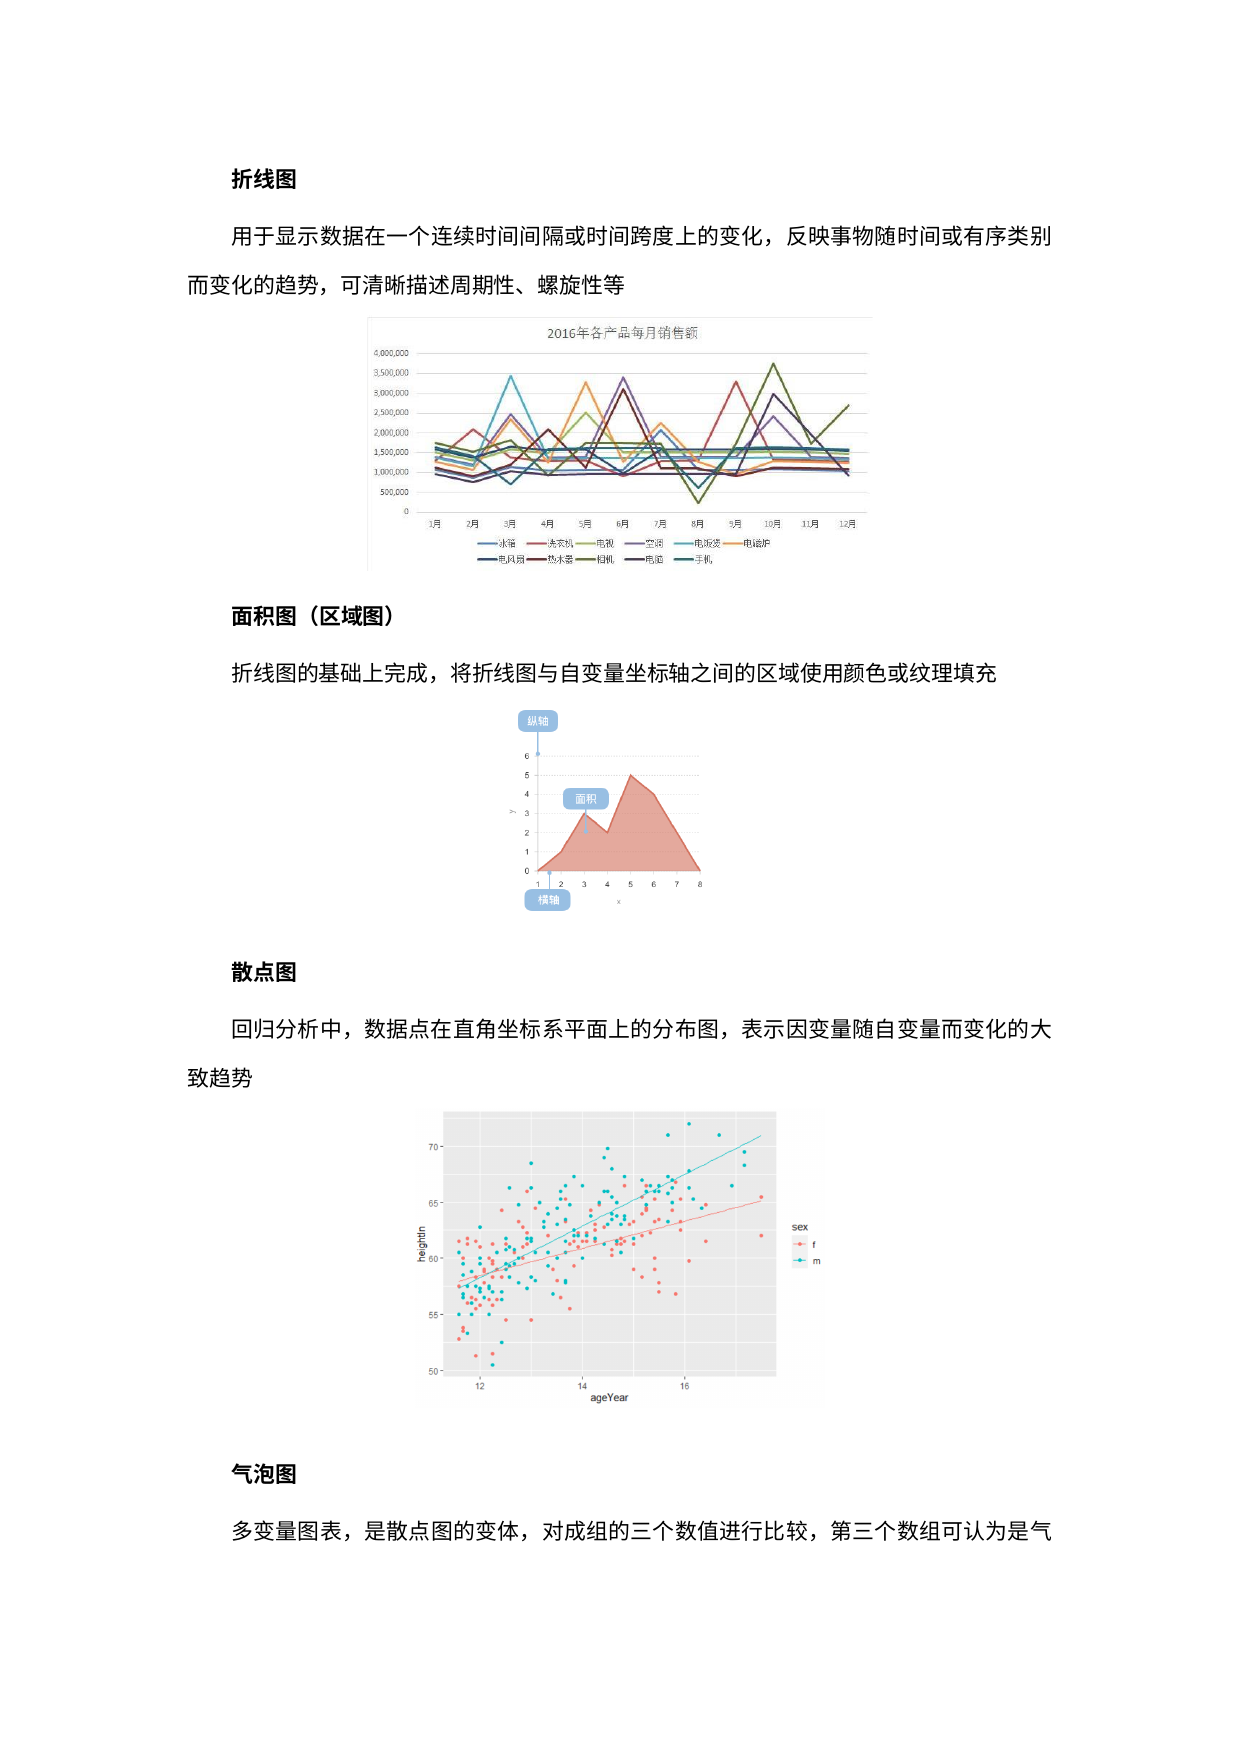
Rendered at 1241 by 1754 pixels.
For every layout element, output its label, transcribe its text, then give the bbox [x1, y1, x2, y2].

subtitle 气泡图 [187, 1457, 1053, 1489]
picture [415, 1108, 825, 1408]
picture [489, 703, 751, 918]
list 用于显示数据在一个连续时间间隔或时间跨度上的变化，反映事物随时间或有序类别而变化的趋势，可清晰描述周期性、螺旋性等 [187, 219, 1053, 300]
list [187, 1513, 1053, 1546]
subtitle 折线图 [187, 162, 1053, 194]
subtitle 面积图（区域图） [187, 599, 1053, 631]
list 回归分析中，数据点在直角坐标系平面上的分布图，表示因变量随自变量而变化的大致趋势 [187, 1011, 1053, 1093]
list 折线图的基础上完成，将折线图与自变量坐标轴之间的区域使用颜色或纹理填充 [187, 656, 1053, 688]
picture [367, 315, 873, 571]
subtitle 散点图 [187, 955, 1053, 987]
